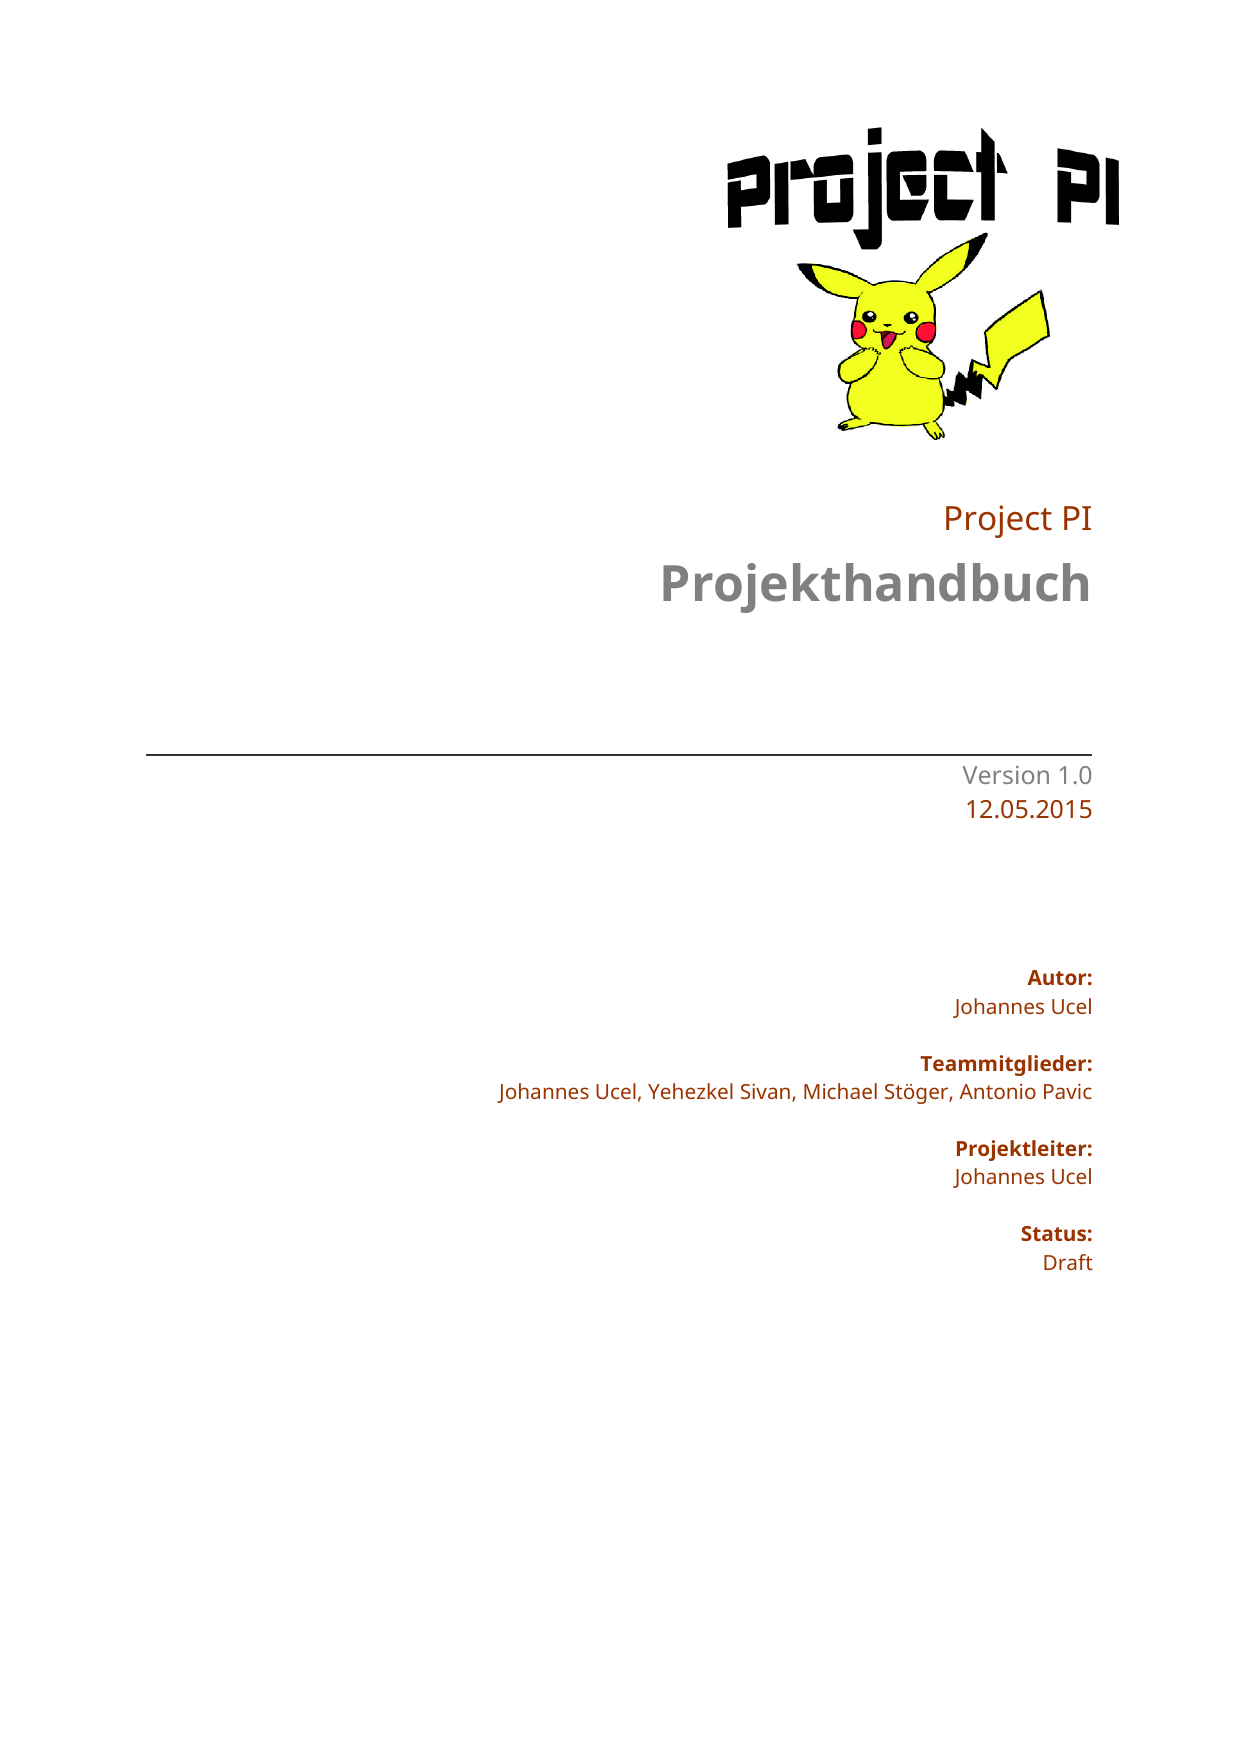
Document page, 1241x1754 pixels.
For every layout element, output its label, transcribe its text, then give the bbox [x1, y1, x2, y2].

text Project PI [146, 494, 1092, 540]
title 12.05.2015 [146, 792, 1092, 826]
text Johannes Ucel [146, 1162, 1092, 1191]
title Autor: Johannes Ucel [146, 963, 1092, 1020]
text Projektleiter: [146, 1134, 1092, 1162]
picture [727, 127, 1119, 466]
text Projekthandbuch [146, 548, 1092, 616]
title Version 1.0 [146, 756, 1092, 792]
text Draft [146, 1248, 1092, 1276]
text Status: [146, 1219, 1092, 1248]
title Teammitglieder: [146, 1049, 1092, 1077]
text Johannes Ucel, Yehezkel Sivan, Michael Stöger, Antonio Pavic [146, 1077, 1092, 1106]
